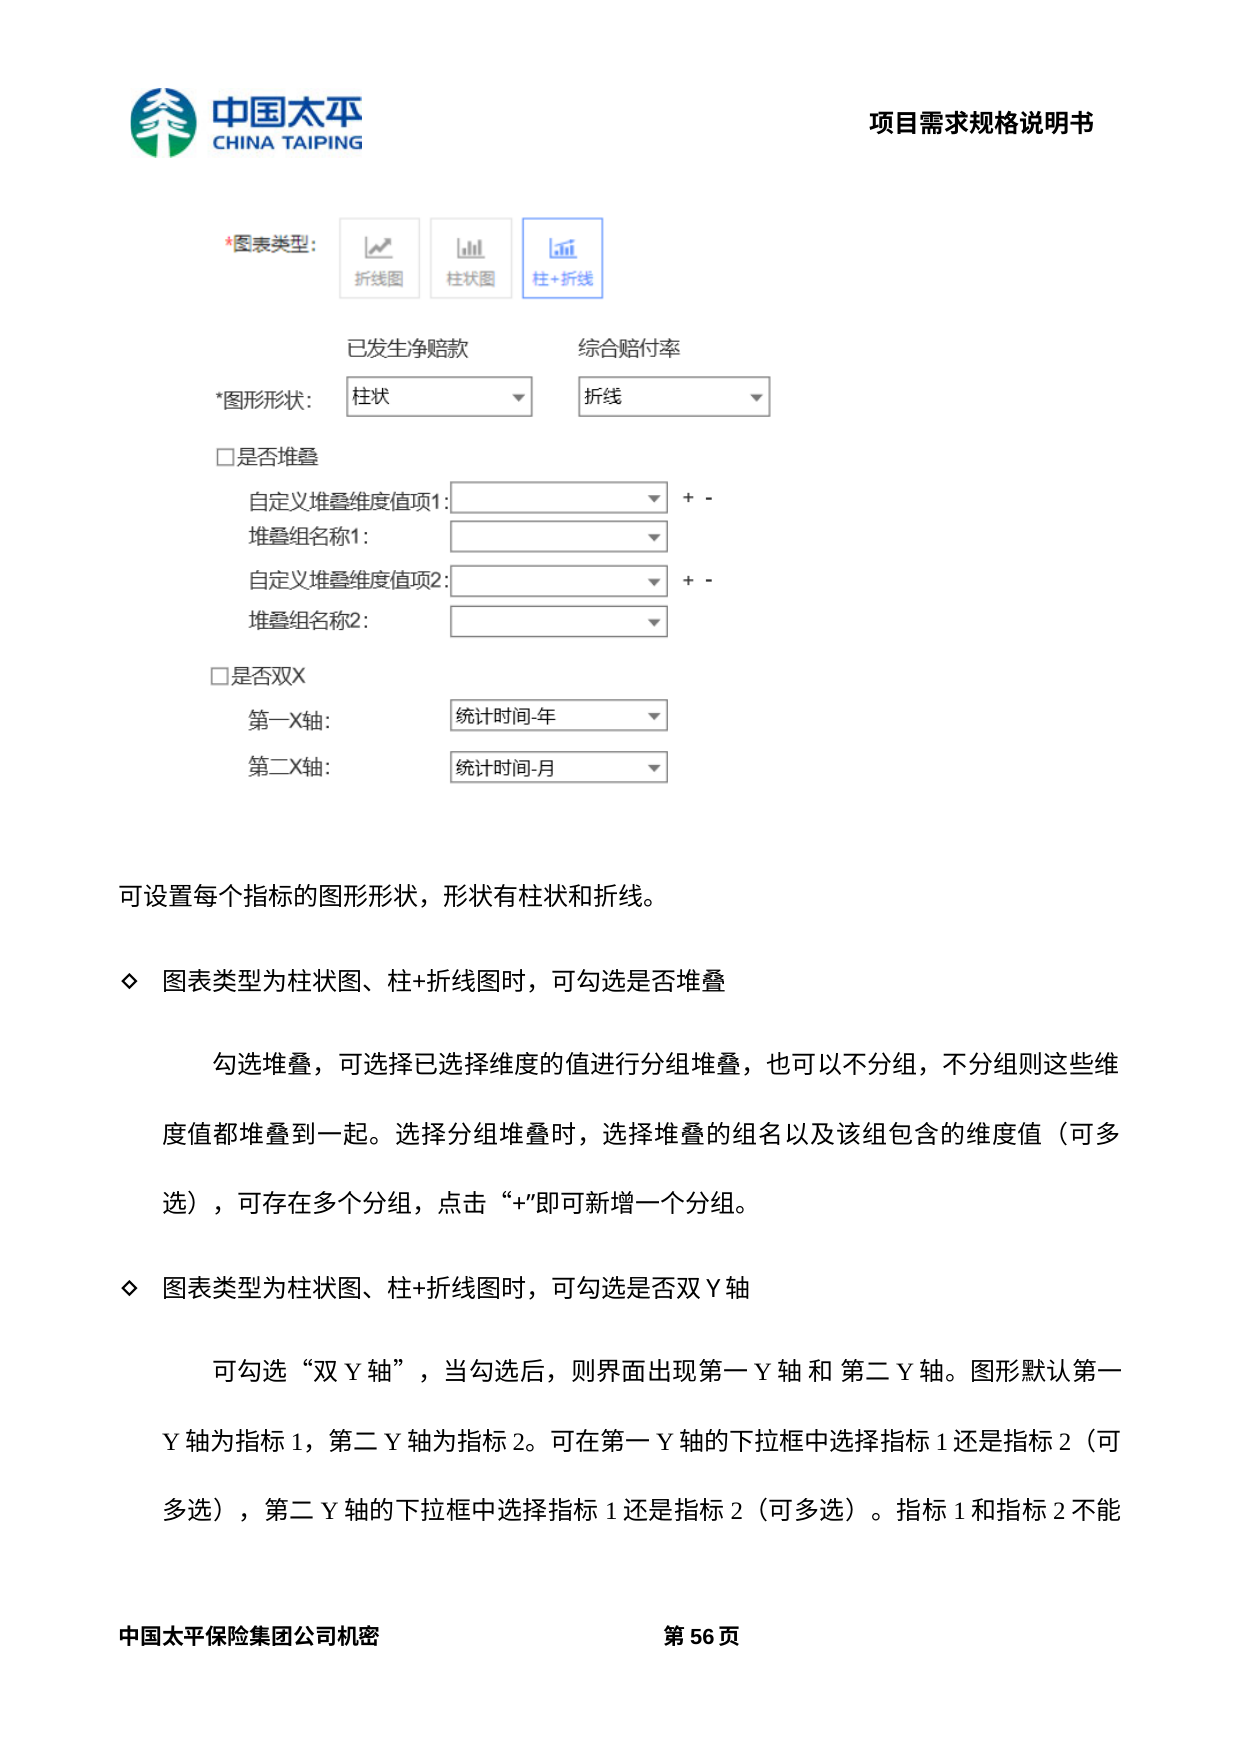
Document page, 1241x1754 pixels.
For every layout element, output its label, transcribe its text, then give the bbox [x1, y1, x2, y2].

picture [130, 88, 362, 158]
text 可设置每个指标的图形形状，形状有柱状和折线。 [118, 862, 1122, 927]
list 图表类型为柱状图、柱+折线图时，可勾选是否双Y轴 [118, 1254, 1122, 1319]
list 图表类型为柱状图、柱+折线图时，可勾选是否堆叠 [118, 947, 1122, 1012]
text 勾选堆叠，可选择已选择维度的值进行分组堆叠，也可以不分组，不分组则这些维度值都堆叠到一起。选择分组堆叠时，选择堆叠的组名以及该组包含的维度值（可多选），可存在多个分组，点击“+”即可新增一个分组。 [162, 1031, 1122, 1234]
picture [118, 192, 879, 840]
text 可勾选“双Y轴”，当勾选后，则界面出现第一Y轴 和 第二Y轴。图形默认第一Y轴为指标1，第二Y轴为指标2。可在第一Y轴的下拉框中选择指标1还是指标2（可多选），第二Y轴的下拉框中选择指标1还是指标2（可多选）。指标1和指标2不能同时出现在第一Y轴或第二Y轴。 [162, 1337, 1122, 1541]
